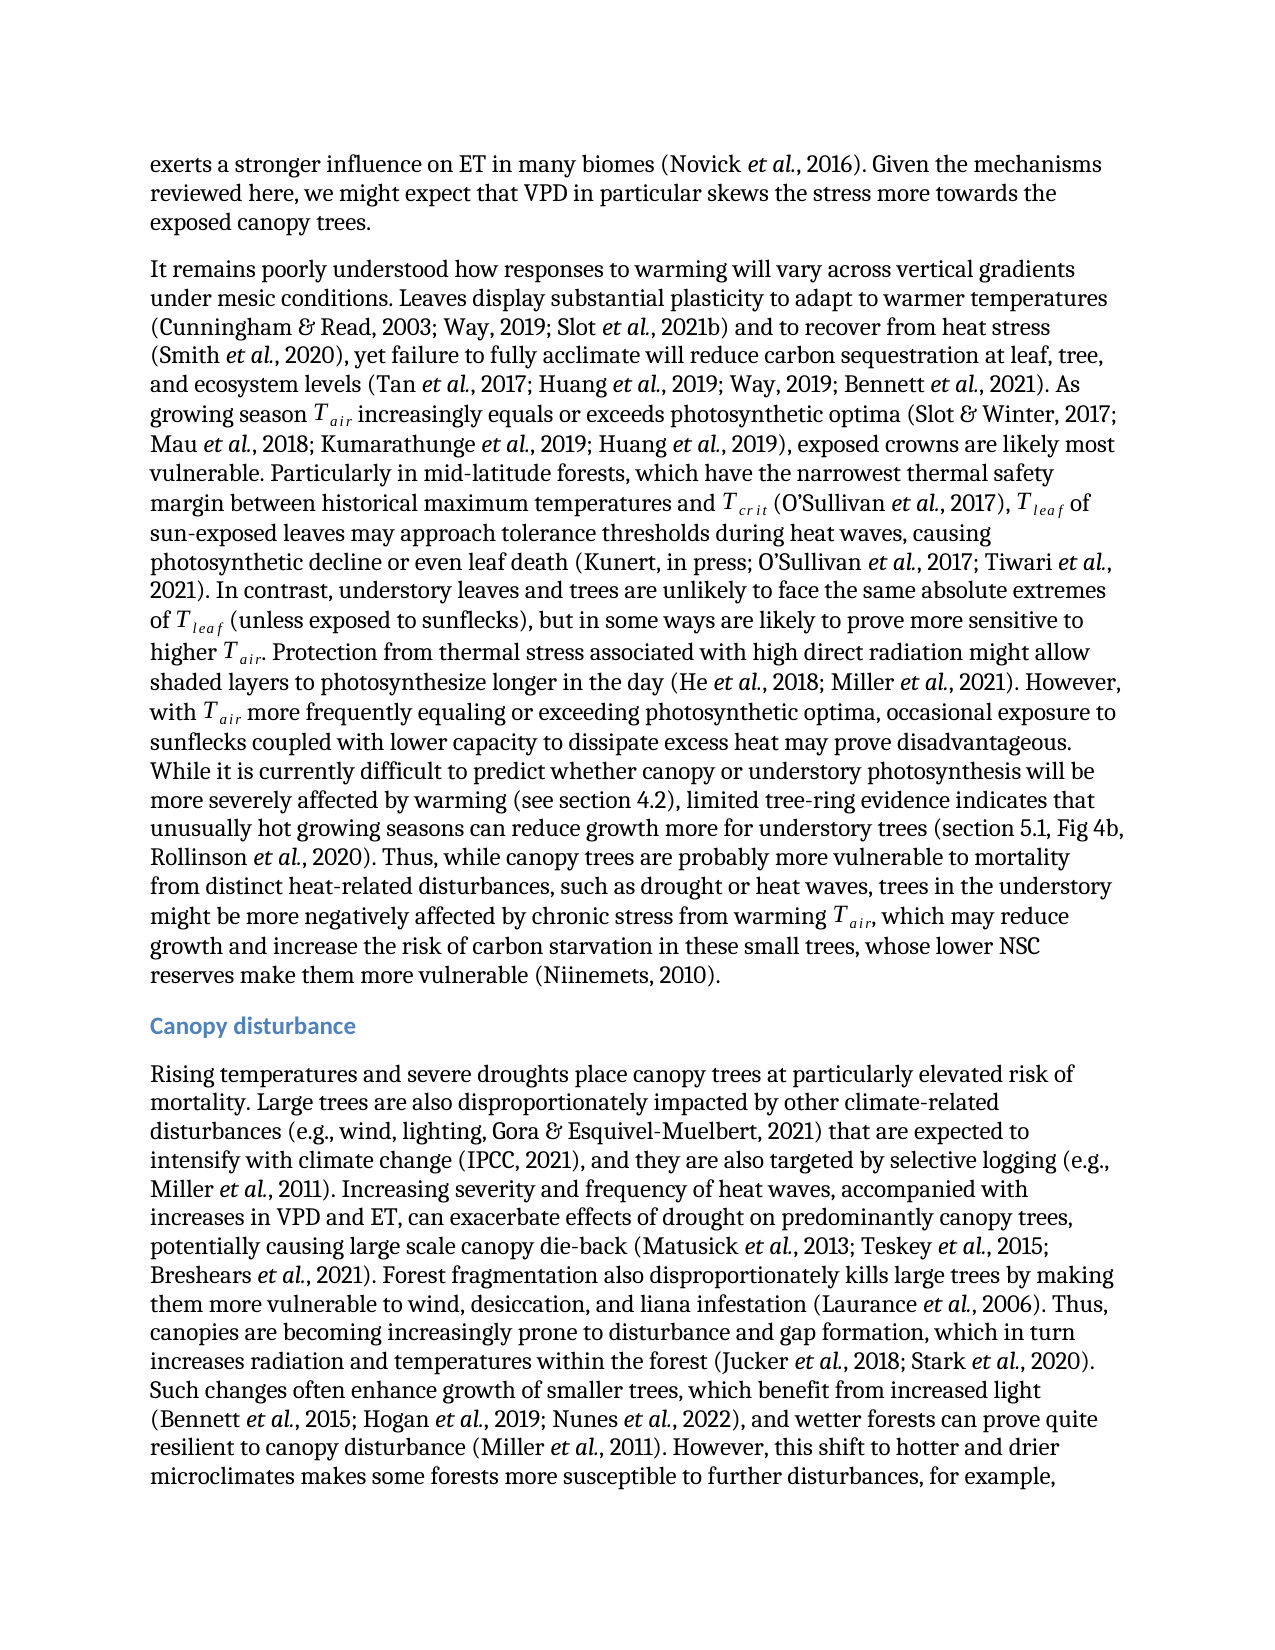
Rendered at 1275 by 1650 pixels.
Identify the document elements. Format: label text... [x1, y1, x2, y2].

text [150, 1059, 1125, 1491]
subtitle Canopy disturbance [150, 1010, 1125, 1041]
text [150, 150, 1125, 236]
text It remains poorly understood how responses to warming will vary across vertical gradients under mesic conditions. Leaves display substantial plasticity to adapt to warmer temperatures (Cunningham & Read, 2003; Way, 2019; Slot et al., 2021b) and to recover from heat stress (Smith et al., 2020), yet failure to fully acclimate will reduce carbon sequestration at leaf, tree, and ecosystem levels (Tan et al., 2017; Huang et al., 2019; Way, 2019; Bennett et al., 2021). As growing season increasingly equals or exceeds photosynthetic optima (Slot & Winter, 2017; Mau et al., 2018; Kumarathunge et al., 2019; Huang et al., 2019), exposed crowns are likely most vulnerable. Particularly in mid-latitude forests, which have the narrowest thermal safety margin between historical maximum temperatures and (O’Sullivan et al., 2017), of sun-exposed leaves may approach tolerance thresholds during heat waves, causing photosynthetic decline or even leaf death (Kunert, in press; O’Sullivan et al., 2017; Tiwari et al., 2021). In contrast, understory leaves and trees are unlikely to face the same absolute extremes of (unless exposed to sunflecks), but in some ways are likely to prove more sensitive to higher . Protection from thermal stress associated with high direct radiation might allow shaded layers to photosynthesize longer in the day (He et al., 2018; Miller et al., 2021). However, with more frequently equaling or exceeding photosynthetic optima, occasional exposure to sunflecks coupled with lower capacity to dissipate excess heat may prove disadvantageous. While it is currently difficult to predict whether canopy or understory photosynthesis will be more severely affected by warming (see section 4.2), limited tree-ring evidence indicates that unusually hot growing seasons can reduce growth more for understory trees (section 5.1, Fig 4b, Rollinson et al., 2020). Thus, while canopy trees are probably more vulnerable to mortality from distinct heat-related disturbances, such as drought or heat waves, trees in the understory might be more negatively affected by chronic stress from warming , which may reduce growth and increase the risk of carbon starvation in these small trees, whose lower NSC reserves make them more vulnerable (Niinemets, 2010). [150, 255, 1125, 989]
